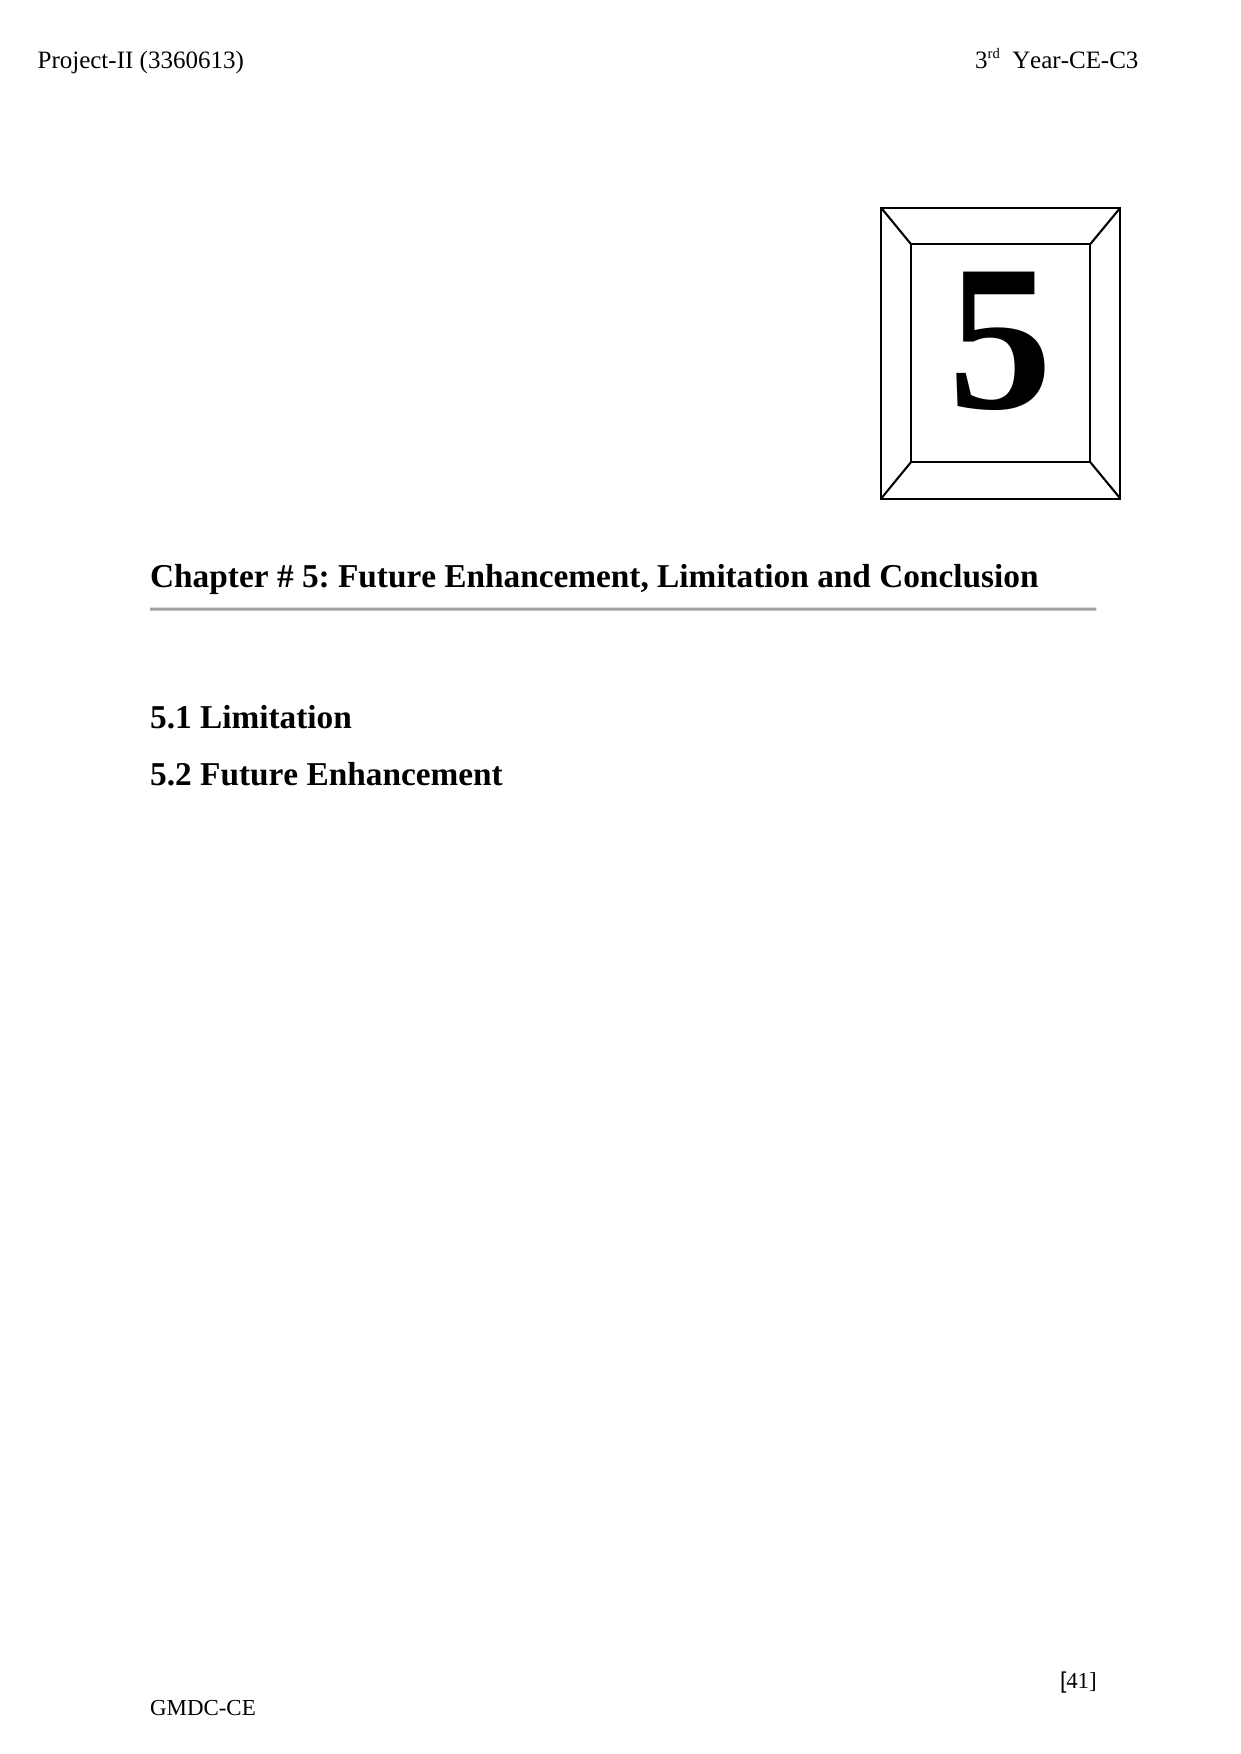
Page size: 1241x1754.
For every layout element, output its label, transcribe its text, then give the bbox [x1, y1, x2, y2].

text Chapter # 5: Future Enhancement, Limitation and Conclusion [150, 557, 1096, 595]
text 5.2 Future Enhancement [150, 755, 1096, 793]
text 5.1 Limitation [150, 697, 1096, 736]
